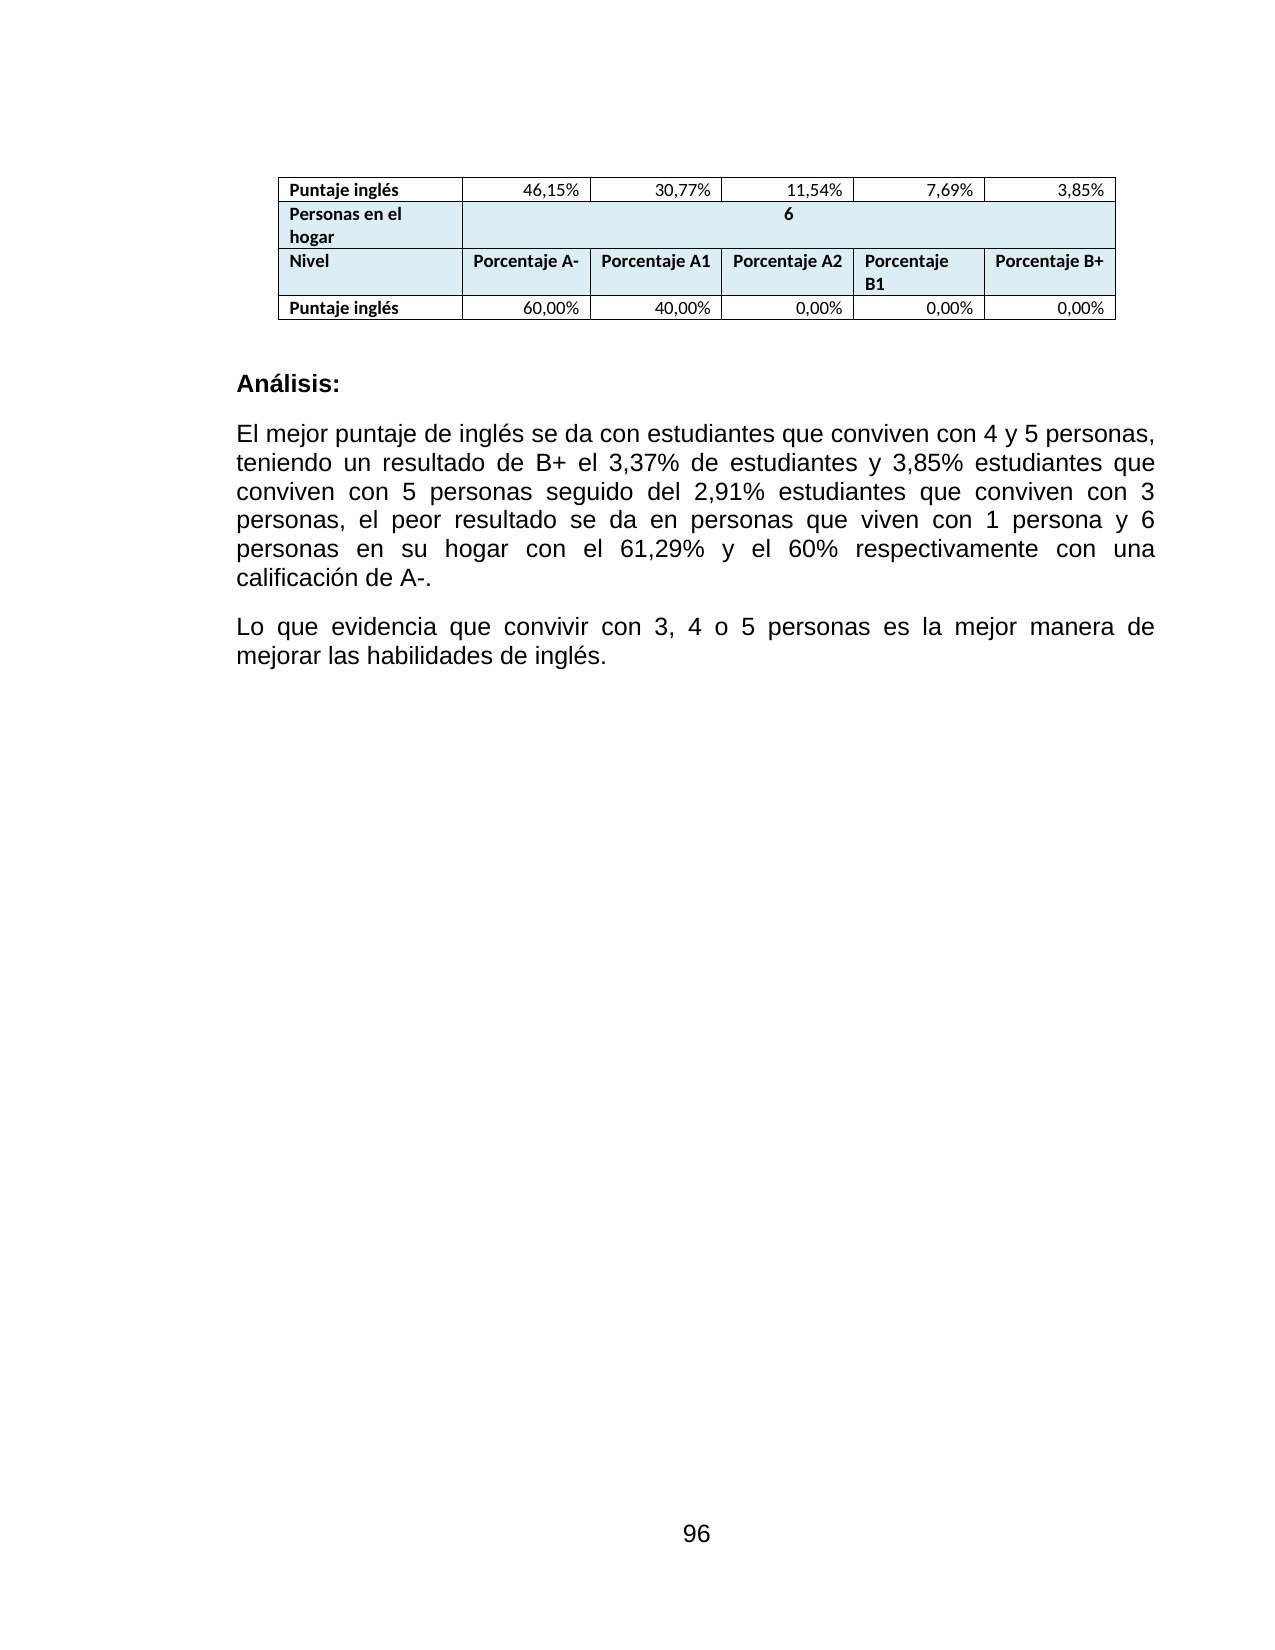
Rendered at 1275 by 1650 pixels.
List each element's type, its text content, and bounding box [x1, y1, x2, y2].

text El mejor puntaje de inglés se da con estudiantes que conviven con 4 y 5 personas, teniendo un resultado de B+ el 3,37% de estudiantes y 3,85% estudiantes que conviven con 5 personas seguido del 2,91% estudiantes que conviven con 3 personas, el peor resultado se da en personas que viven con 1 persona y 6 personas en su hogar con el 61,29% y el 60% respectivamente con una calificación de A-. [236, 419, 1157, 592]
text Lo que evidencia que convivir con 3, 4 o 5 personas es la mejor manera de mejorar las habilidades de inglés. [236, 612, 1157, 670]
text Análisis: [236, 369, 1157, 398]
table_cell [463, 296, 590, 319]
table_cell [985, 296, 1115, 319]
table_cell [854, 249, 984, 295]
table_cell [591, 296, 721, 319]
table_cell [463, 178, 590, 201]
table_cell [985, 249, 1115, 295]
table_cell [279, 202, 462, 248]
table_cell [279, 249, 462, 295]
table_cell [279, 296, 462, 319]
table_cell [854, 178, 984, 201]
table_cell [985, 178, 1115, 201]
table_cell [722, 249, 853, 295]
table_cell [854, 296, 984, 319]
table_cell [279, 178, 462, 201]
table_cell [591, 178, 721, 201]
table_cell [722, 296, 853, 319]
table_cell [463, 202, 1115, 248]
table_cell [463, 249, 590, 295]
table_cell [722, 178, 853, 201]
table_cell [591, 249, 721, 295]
